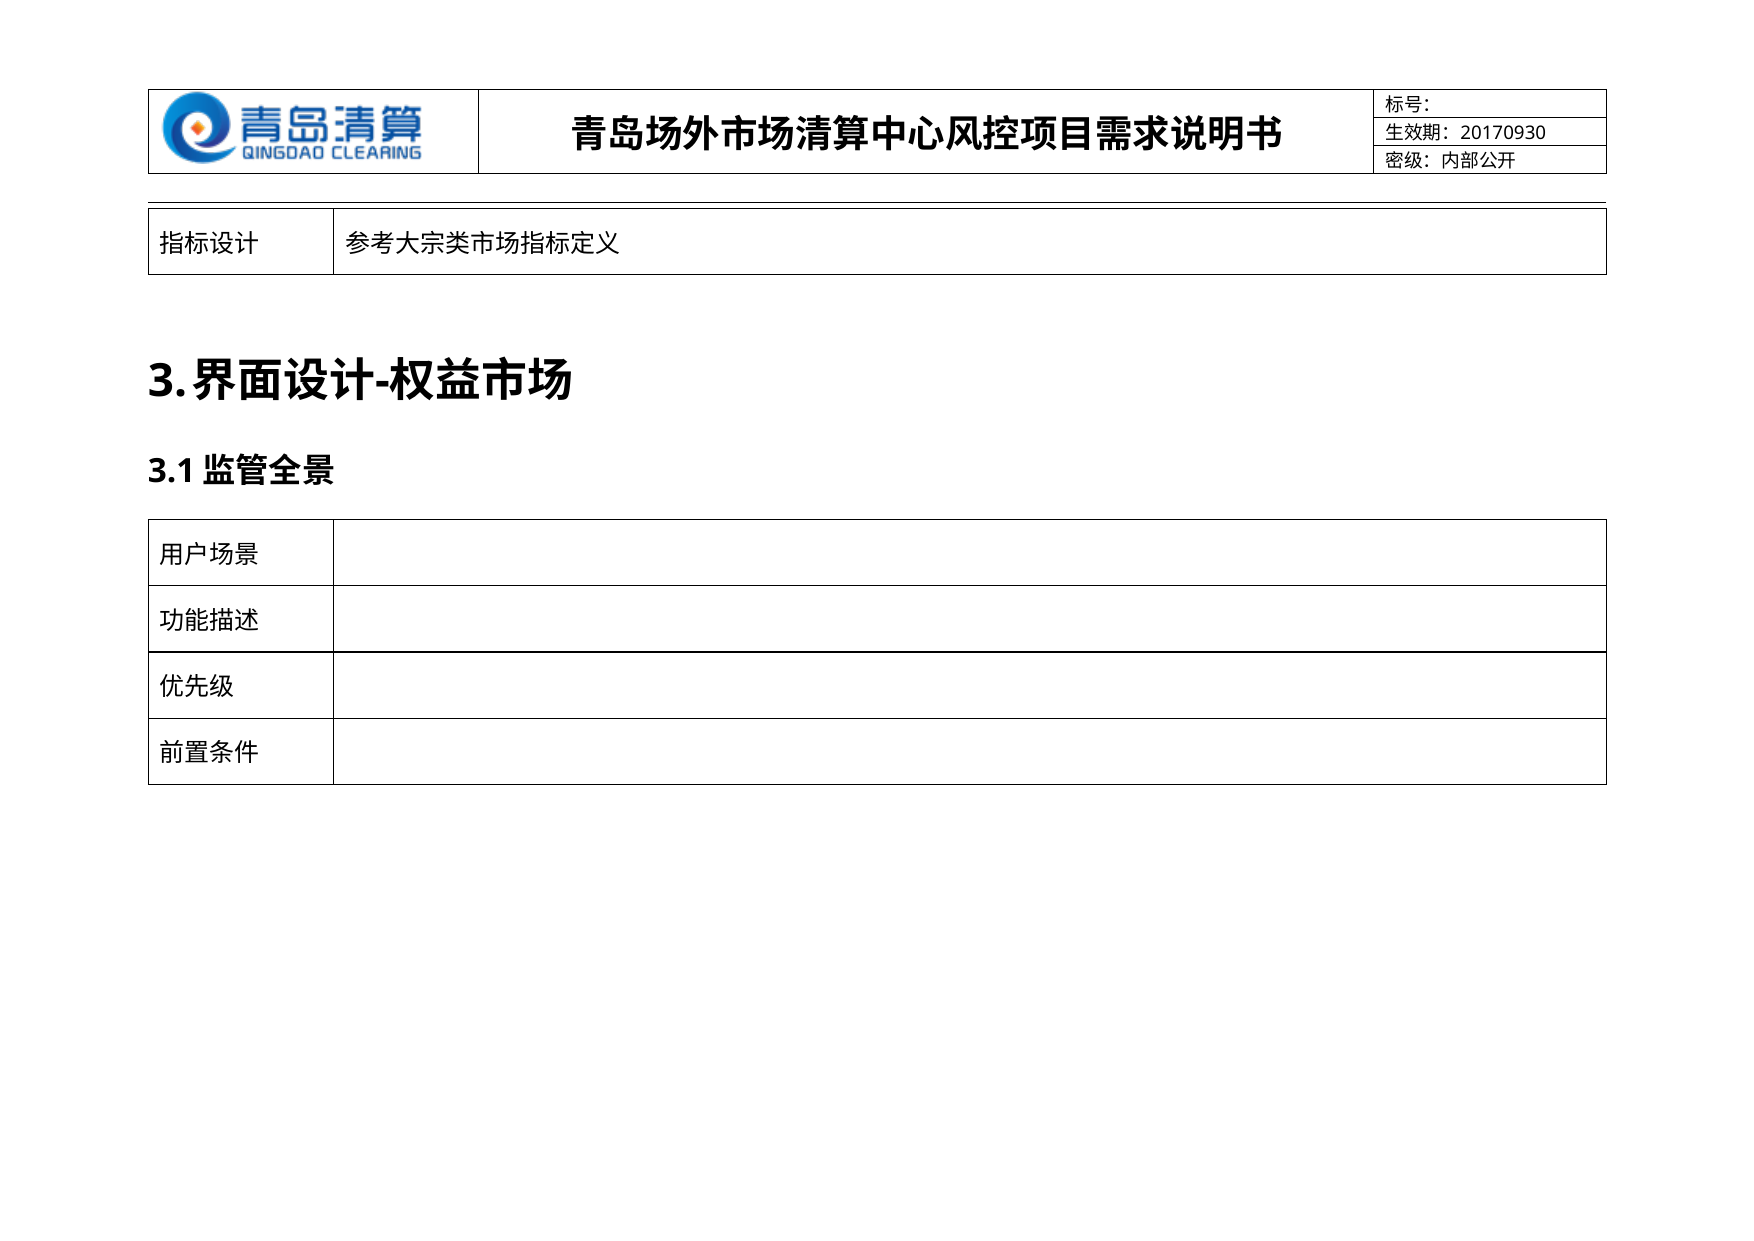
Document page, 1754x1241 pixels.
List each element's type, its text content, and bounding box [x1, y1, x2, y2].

picture [159, 89, 422, 164]
table_cell 参考大宗类市场指标定义 [334, 209, 1606, 274]
subtitle 界面设计-权益市场 [148, 343, 1606, 409]
table_header 用户场景 [149, 520, 333, 585]
table_cell 指标设计 [149, 209, 333, 274]
table_cell 前置条件 [149, 719, 333, 783]
table_cell [334, 719, 1606, 783]
table_cell [334, 586, 1606, 651]
table_header [334, 520, 1606, 585]
subtitle 3.1监管全景 [148, 444, 1606, 492]
table_cell [334, 653, 1606, 717]
table_cell 优先级 [149, 653, 333, 717]
table_cell 功能描述 [149, 586, 333, 651]
